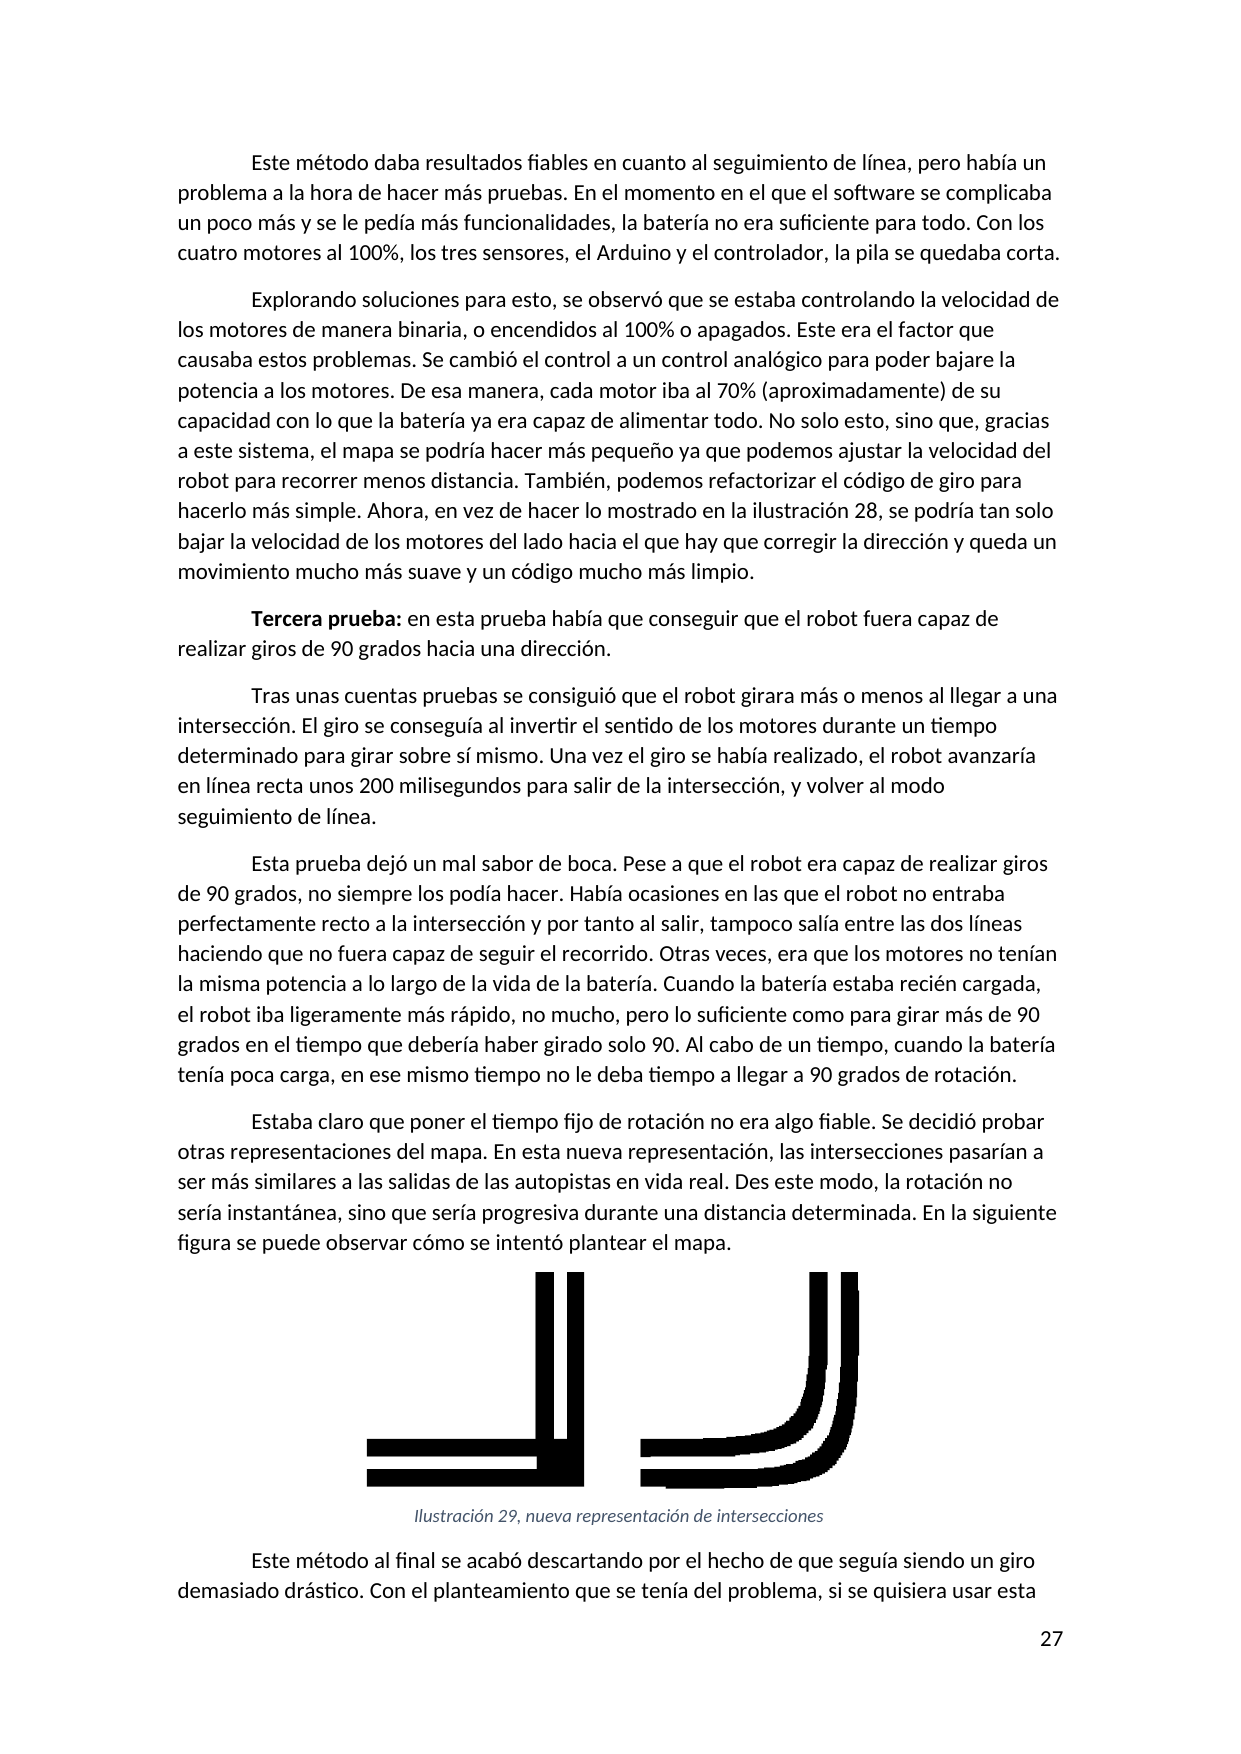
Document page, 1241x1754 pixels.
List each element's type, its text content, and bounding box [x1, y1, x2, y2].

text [177, 1275, 1063, 1604]
text Tercera prueba: en esta prueba había que conseguir que el robot fuera capaz de realizar giros de 90 grados hacia una dirección. [177, 604, 1063, 662]
text Explorando soluciones para esto, se observó que se estaba controlando la velocidad de los motores de manera binaria, o encendidos al 100% o apagados. Este era el factor que causaba estos problemas. Se cambió el control a un control analógico para poder bajare la potencia a los motores. De esa manera, cada motor iba al 70% (aproximadamente) de su capacidad con lo que la batería ya era capaz de alimentar todo. No solo esto, sino que, gracias a este sistema, el mapa se podría hacer más pequeño ya que podemos ajustar la velocidad del robot para recorrer menos distancia. También, podemos refactorizar el código de giro para hacerlo más simple. Ahora, en vez de hacer lo mostrado en la ilustración 28, se podría tan solo bajar la velocidad de los motores del lado hacia el que hay que corregir la dirección y queda un movimiento mucho más suave y un código mucho más limpio. [177, 285, 1063, 585]
text Estaba claro que poner el tiempo fijo de rotación no era algo fiable. Se decidió probar otras representaciones del mapa. En esta nueva representación, las intersecciones pasarían a ser más similares a las salidas de las autopistas en vida real. Des este modo, la rotación no sería instantánea, sino que sería progresiva durante una distancia determinada. En la siguiente figura se puede observar cómo se intentó plantear el mapa. [177, 1107, 1063, 1256]
text Esta prueba dejó un mal sabor de boca. Pese a que el robot era capaz de realizar giros de 90 grados, no siempre los podía hacer. Había ocasiones en las que el robot no entraba perfectamente recto a la intersección y por tanto al salir, tampoco salía entre las dos líneas haciendo que no fuera capaz de seguir el recorrido. Otras veces, era que los motores no tenían la misma potencia a lo largo de la vida de la batería. Cuando la batería estaba recién cargada, el robot iba ligeramente más rápido, no mucho, pero lo suficiente como para girar más de 90 grados en el tiempo que debería haber girado solo 90. Al cabo de un tiempo, cuando la batería tenía poca carga, en ese mismo tiempo no le deba tiempo a llegar a 90 grados de rotación. [177, 849, 1063, 1088]
picture [361, 1272, 880, 1496]
text Este método daba resultados fiables en cuanto al seguimiento de línea, pero había un problema a la hora de hacer más pruebas. En el momento en el que el software se complicaba un poco más y se le pedía más funcionalidades, la batería no era suficiente para todo. Con los cuatro motores al 100%, los tres sensores, el Arduino y el controlador, la pila se quedaba corta. [177, 148, 1063, 266]
text Tras unas cuentas pruebas se consiguió que el robot girara más o menos al llegar a una intersección. El giro se conseguía al invertir el sentido de los motores durante un tiempo determinado para girar sobre sí mismo. Una vez el giro se había realizado, el robot avanzaría en línea recta unos 200 milisegundos para salir de la intersección, y volver al modo seguimiento de línea. [177, 681, 1063, 830]
